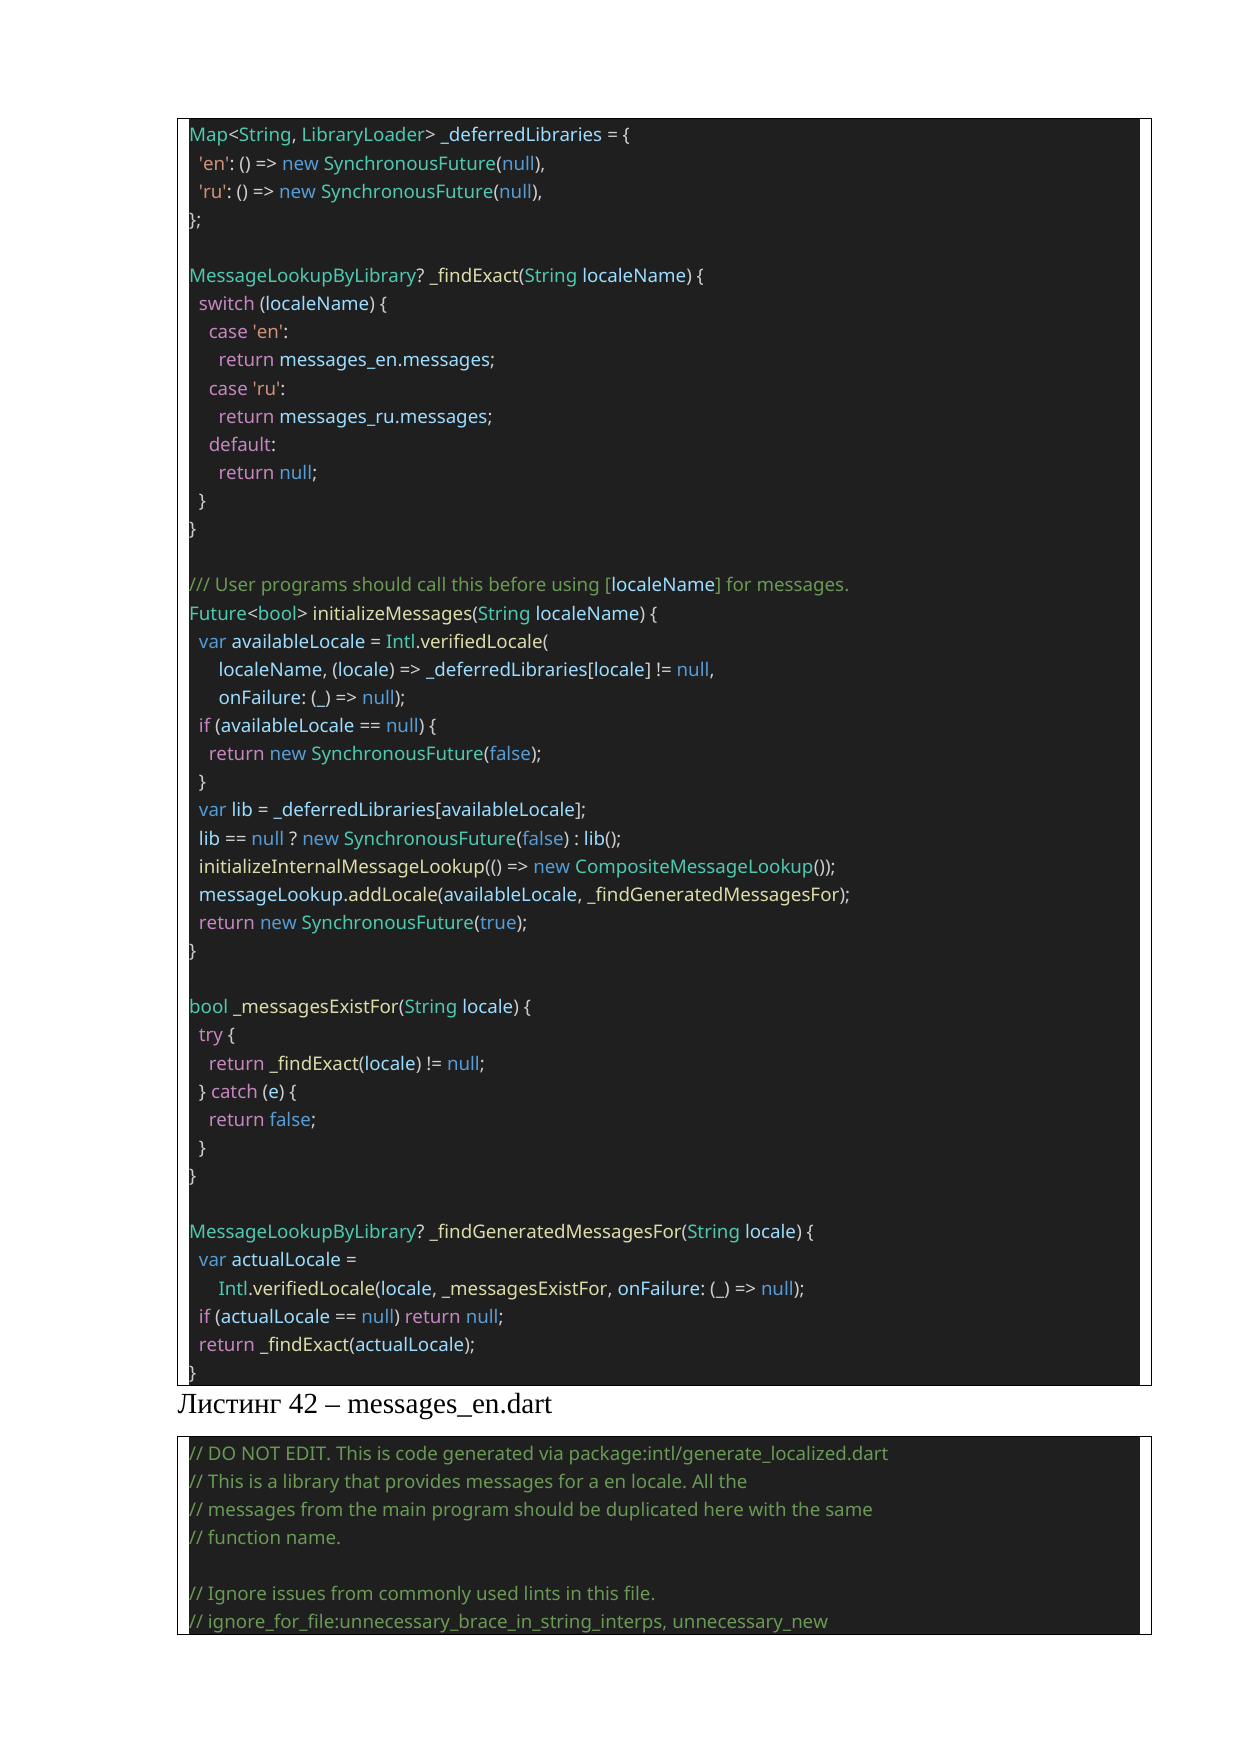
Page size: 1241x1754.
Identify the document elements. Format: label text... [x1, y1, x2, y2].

text Листинг 42 – messages_en.dart [177, 1386, 1152, 1419]
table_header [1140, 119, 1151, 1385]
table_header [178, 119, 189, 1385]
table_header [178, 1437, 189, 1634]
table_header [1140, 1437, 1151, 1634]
